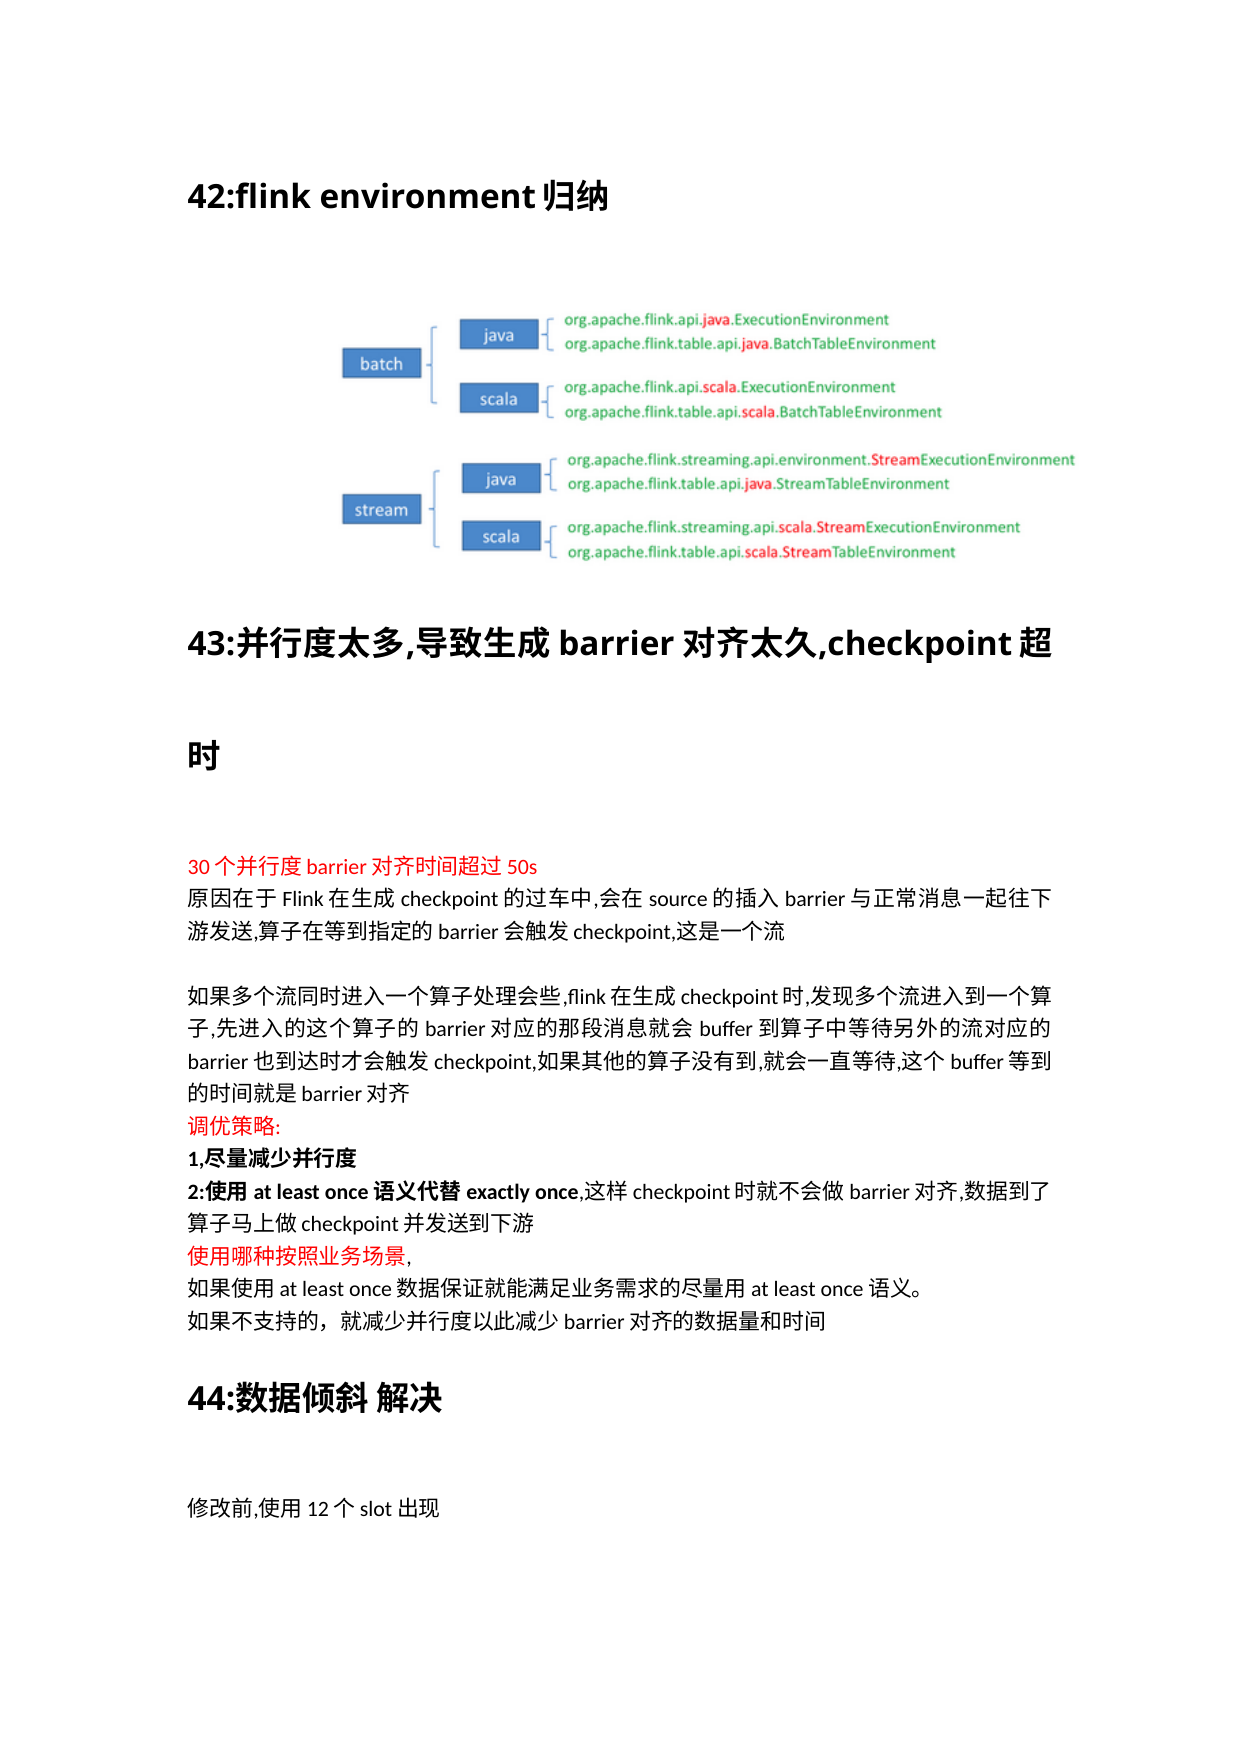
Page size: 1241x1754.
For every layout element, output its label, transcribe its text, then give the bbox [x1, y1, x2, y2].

text 30个并行度barrier对齐时间超过50s [187, 848, 1053, 881]
subtitle 44:数据倾斜 解决 [187, 1363, 1053, 1428]
text 使用哪种按照业务场景, [187, 1238, 1053, 1271]
text 调优策略: [187, 1108, 1053, 1141]
text 如果不支持的，就减少并行度以此减少barrier对齐的数据量和时间 [187, 1303, 1053, 1336]
text 修改前,使用12个slot 出现 [187, 1491, 1053, 1523]
text 原因在于Flink在生成checkpoint的过车中,会在source的插入barrier与正常消息一起往下游发送,算子在等到指定的barrier会触发checkpoint,这是一个流 [187, 881, 1053, 946]
text 如果多个流同时进入一个算子处理会些,flink在生成checkpoint时,发现多个流进入到一个算子,先进入的这个算子的barrier对应的那段消息就会buffer到算子中等待另外的流对应的barrier也到达时才会触发checkpoint,如果其他的算子没有到,就会一直等待,这个buffer等到的时间就是barrier对齐 [187, 978, 1053, 1108]
subtitle 42:flink environment归纳 [187, 162, 1053, 227]
subtitle 43:并行度太多,导致生成barrier对齐太久,checkpoint超时 [187, 609, 1053, 786]
text 如果使用at least once数据保证就能满足业务需求的尽量用at least once语义。 [187, 1271, 1053, 1303]
text 2:使用at least once 语义代替exactly once,这样checkpoint时就不会做barrier对齐,数据到了算子马上做checkpoint并发送到下游 [187, 1173, 1053, 1238]
text 1,尽量减少并行度 [187, 1141, 1053, 1173]
picture [187, 289, 1174, 572]
